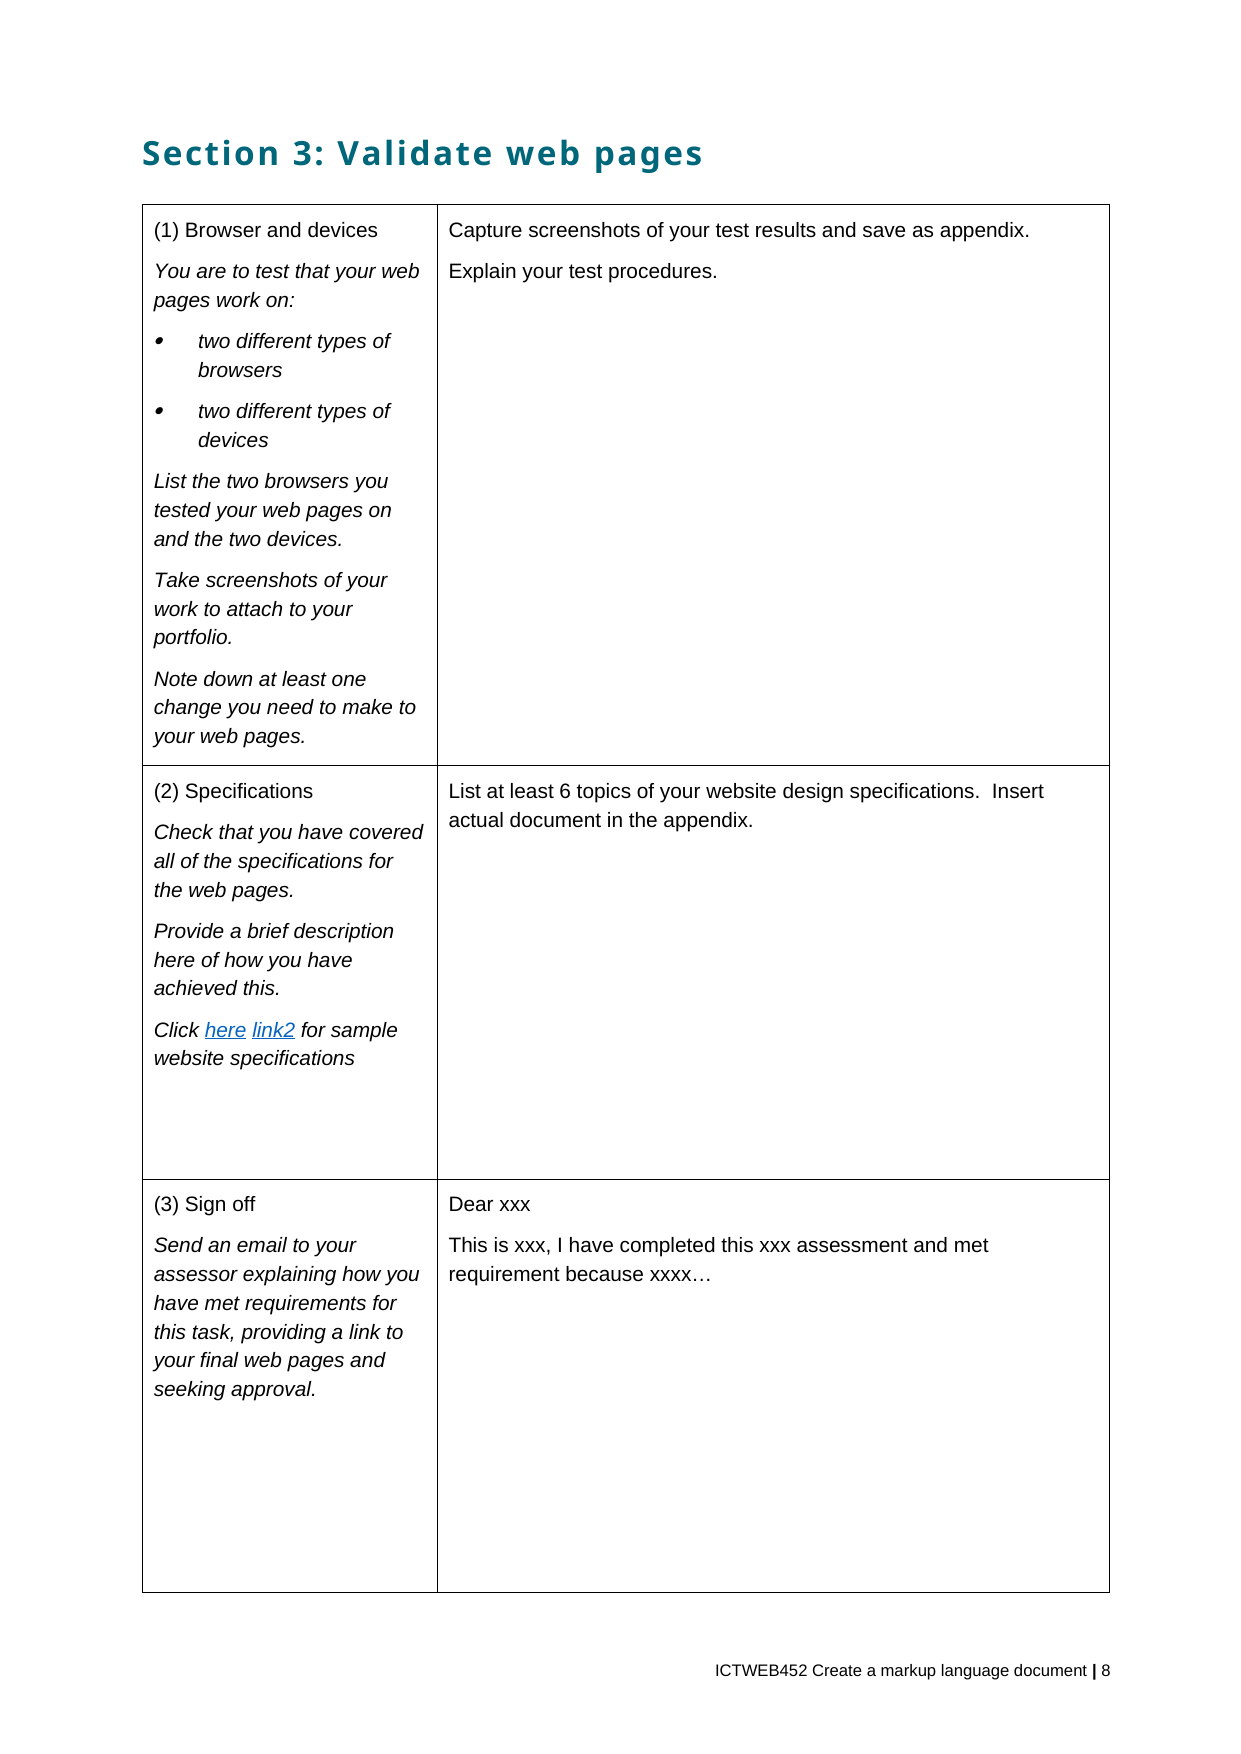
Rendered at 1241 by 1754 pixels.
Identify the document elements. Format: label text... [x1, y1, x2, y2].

table_cell (3) Sign off Send an email to your assessor explaining how you have met requirements for this task, providing a link to your final web pages and seeking approval. [143, 1180, 437, 1592]
table_cell (2) Specifications Check that you have covered all of the specifications for the web pages. Provide a brief description here of how you have achieved this. Click here link2 for sample website specifications [143, 766, 437, 1178]
table_header (1) Browser and devices You are to test that your web pages work on: two different types of browsers two different types of devices List the two browsers you tested your web pages on and the two devices. Take screenshots of your work to attach to your portfolio. Note down at least one change you need to make to your web pages. [143, 205, 437, 765]
table_cell List at least 6 topics of your website design specifications. Insert actual document in the appendix. [438, 766, 1109, 1178]
table_cell Dear xxx This is xxx, I have completed this xxx assessment and met requirement because xxxx… [438, 1180, 1109, 1592]
subtitle Section 3: Validate web pages [142, 130, 1110, 175]
table_header Capture screenshots of your test results and save as appendix. Explain your test procedures. [438, 205, 1109, 765]
